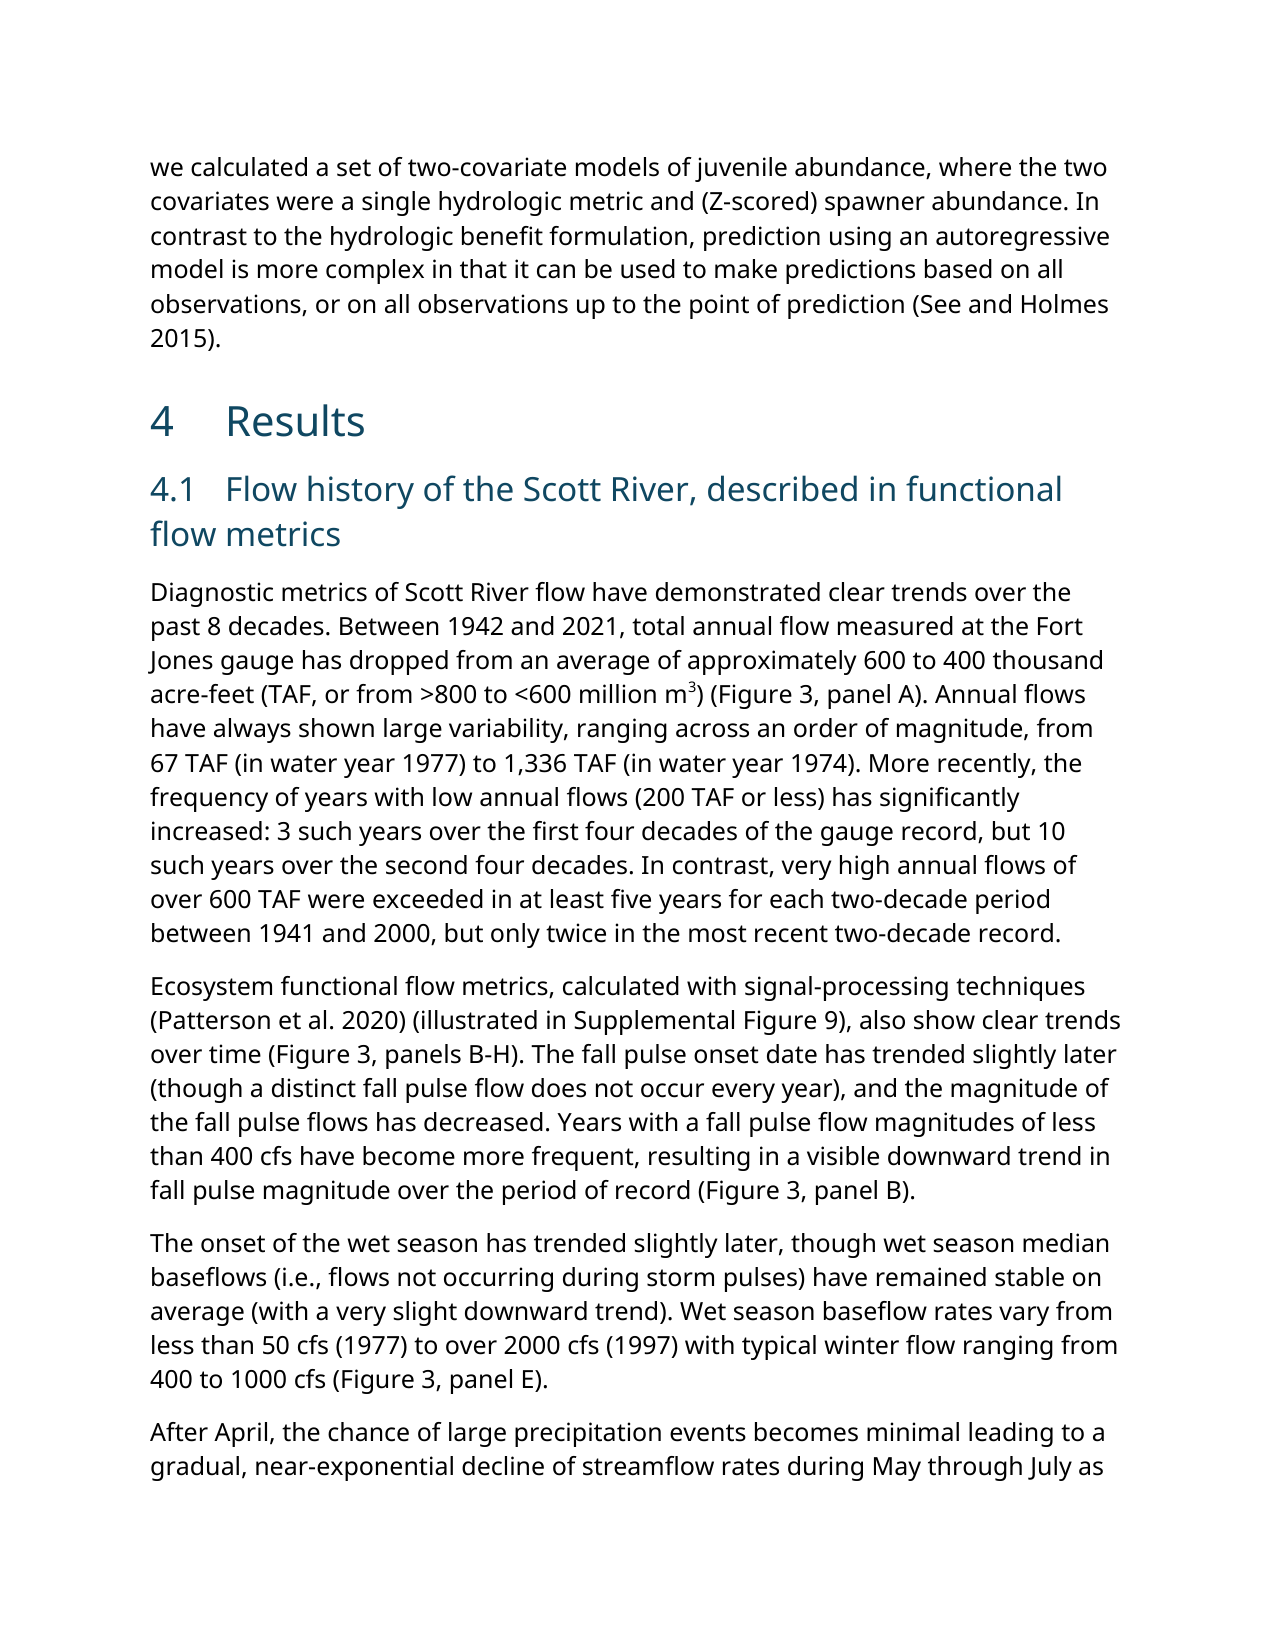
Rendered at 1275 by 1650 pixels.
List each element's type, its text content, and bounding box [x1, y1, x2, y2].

text Ecosystem functional flow metrics, calculated with signal-processing techniques (Patterson et al. 2020) (illustrated in Supplemental Figure 9), also show clear trends over time (Figure 3, panels B-H). The fall pulse onset date has trended slightly later (though a distinct fall pulse flow does not occur every year), and the magnitude of the fall pulse flows has decreased. Years with a fall pulse flow magnitudes of less than 400 cfs have become more frequent, resulting in a visible downward trend in fall pulse magnitude over the period of record (Figure 3, panel B). [150, 968, 1125, 1207]
text The onset of the wet season has trended slightly later, though wet season median baseflows (i.e., flows not occurring during storm pulses) have remained stable on average (with a very slight downward trend). Wet season baseflow rates vary from less than 50 cfs (1977) to over 2000 cfs (1997) with typical winter flow ranging from 400 to 1000 cfs (Figure 3, panel E). [150, 1226, 1125, 1396]
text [150, 150, 1125, 354]
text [150, 1414, 1125, 1483]
subtitle 4 Results [150, 392, 1125, 449]
text Diagnostic metrics of Scott River flow have demonstrated clear trends over the past 8 decades. Between 1942 and 2021, total annual flow measured at the Fort Jones gauge has dropped from an average of approximately 600 to 400 thousand acre-feet (TAF, or from >800 to <600 million m3) (Figure 3, panel A). Annual flows have always shown large variability, ranging across an order of magnitude, from 67 TAF (in water year 1977) to 1,336 TAF (in water year 1974). More recently, the frequency of years with low annual flows (200 TAF or less) has significantly increased: 3 such years over the first four decades of the gauge record, but 10 such years over the second four decades. In contrast, very high annual flows of over 600 TAF were exceeded in at least five years for each two-decade period between 1941 and 2000, but only twice in the most recent two-decade record. [150, 575, 1125, 949]
subtitle 4.1 Flow history of the Scott River, described in functional flow metrics [150, 465, 1125, 556]
